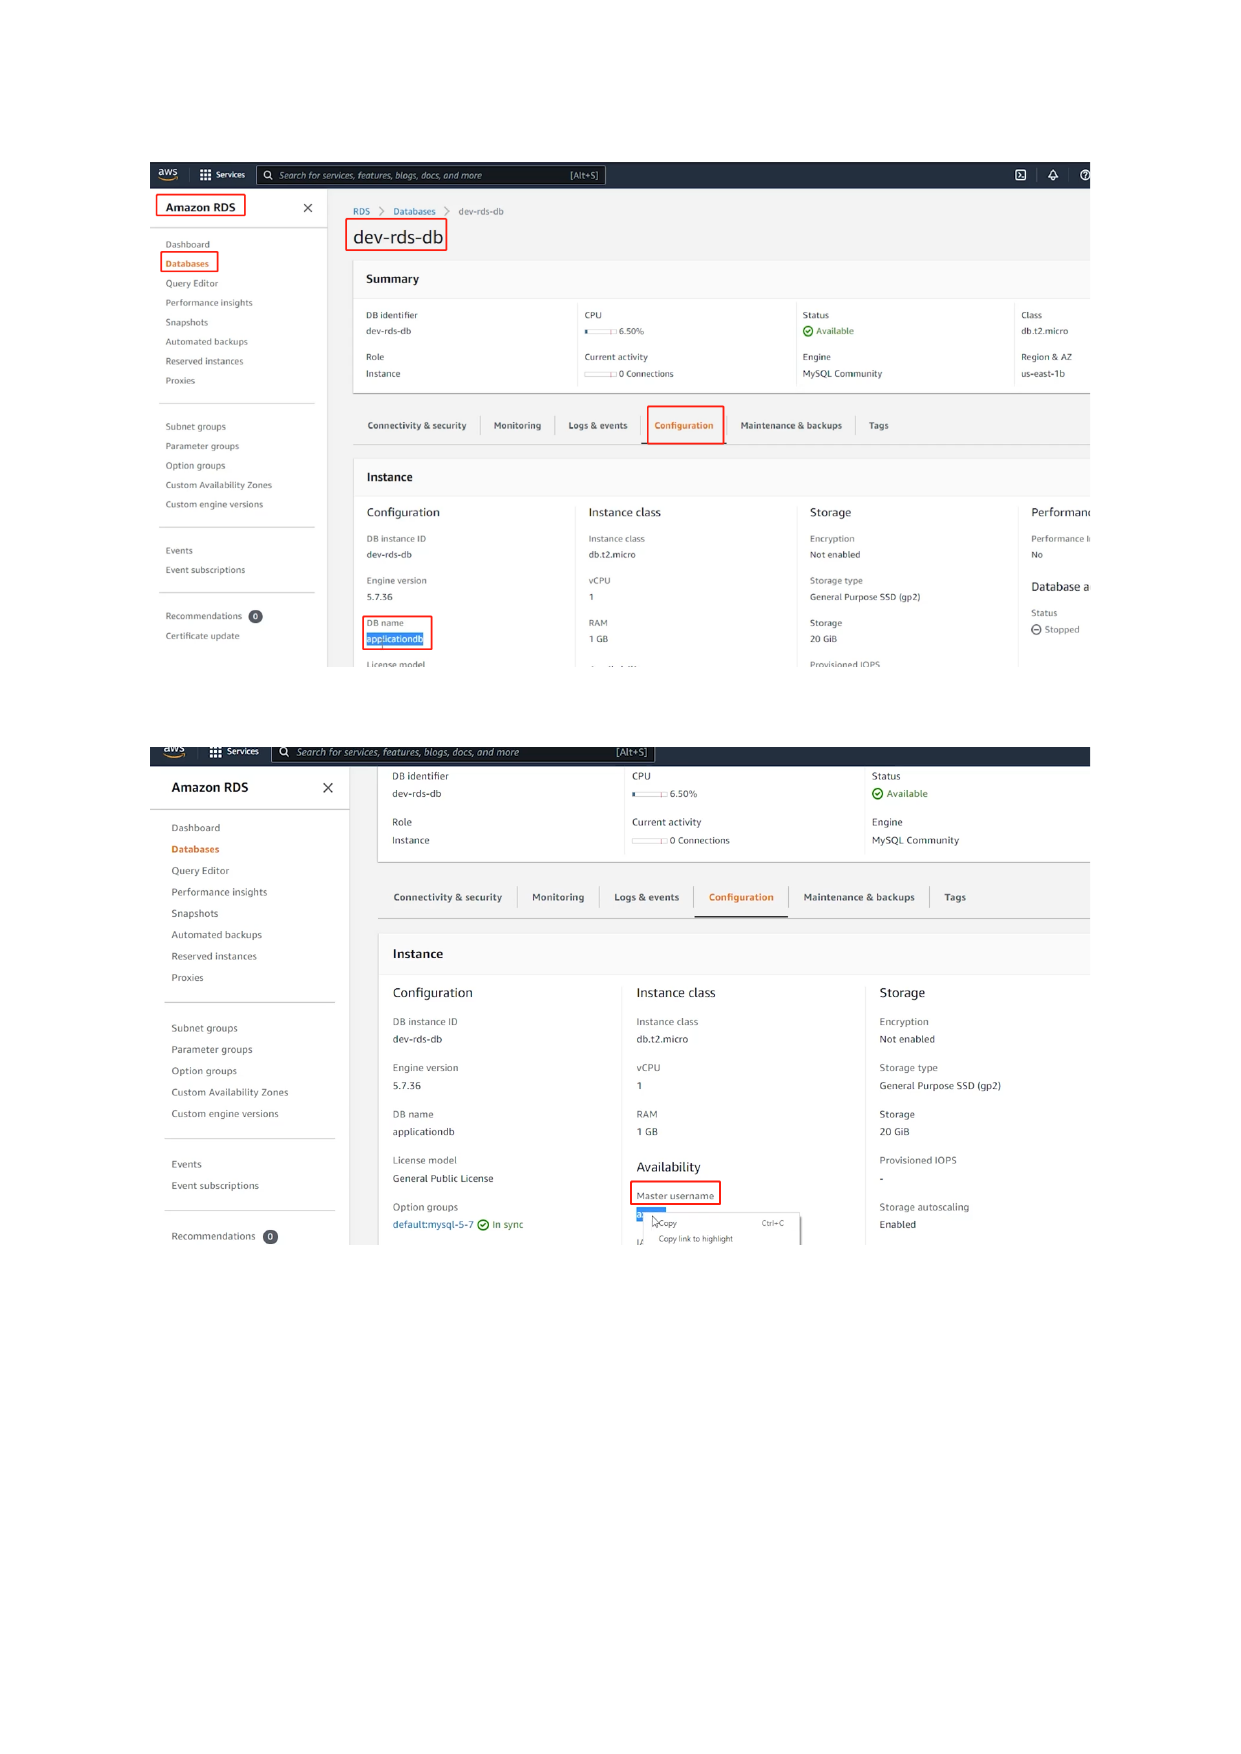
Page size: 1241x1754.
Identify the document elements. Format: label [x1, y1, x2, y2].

picture [150, 747, 1091, 1245]
picture [150, 162, 1091, 667]
